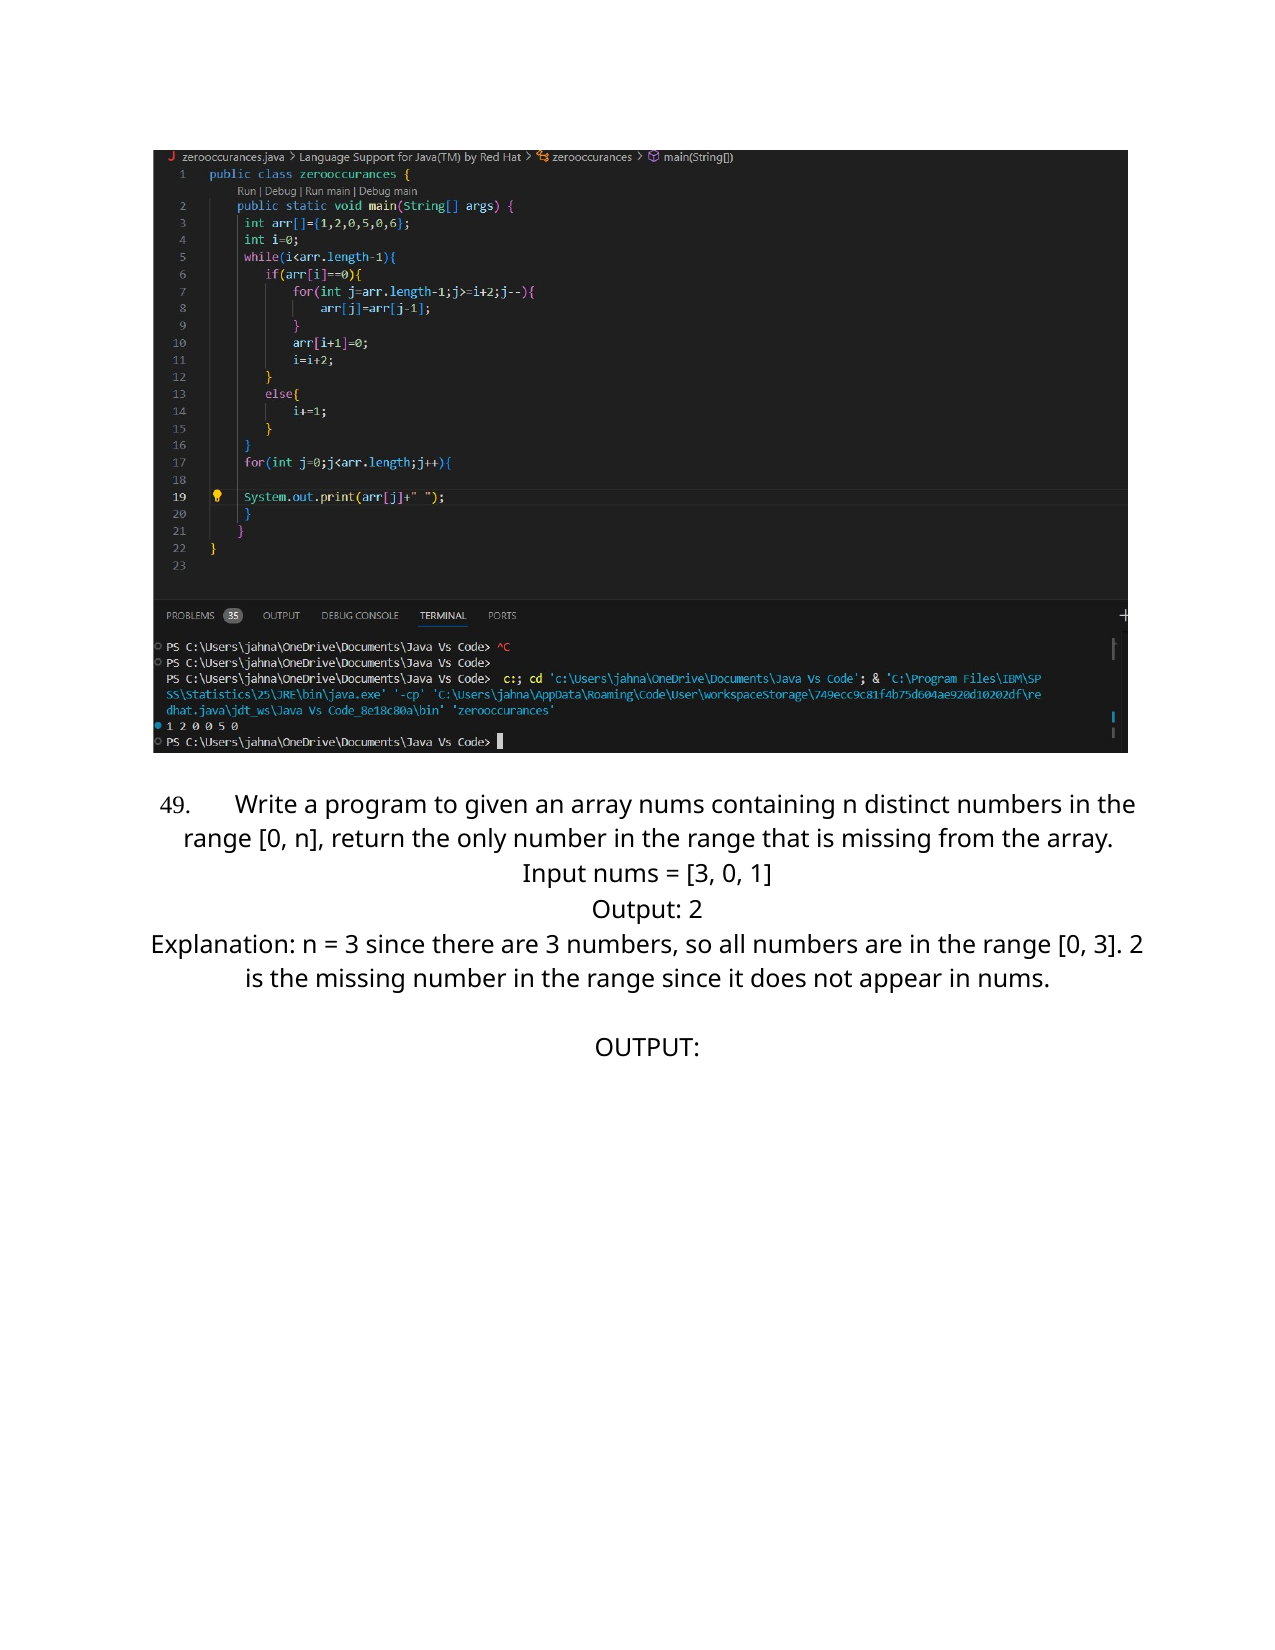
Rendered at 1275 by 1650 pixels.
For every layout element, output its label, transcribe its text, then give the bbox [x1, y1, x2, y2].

picture [153, 150, 1128, 753]
text Output: 2 [148, 891, 1146, 925]
text Input nums = [3, 0, 1] [148, 856, 1146, 890]
text OUTPUT: [148, 1030, 1146, 1064]
list Write a program to given an array nums containing n distinct numbers in the range [0, n], return the only number in the range that is missing from the array. [150, 787, 1146, 855]
text Explanation: n = 3 since there are 3 numbers, so all numbers are in the range [0, 3]. 2 is the missing number in the range since it does not appear in nums. [148, 927, 1146, 995]
